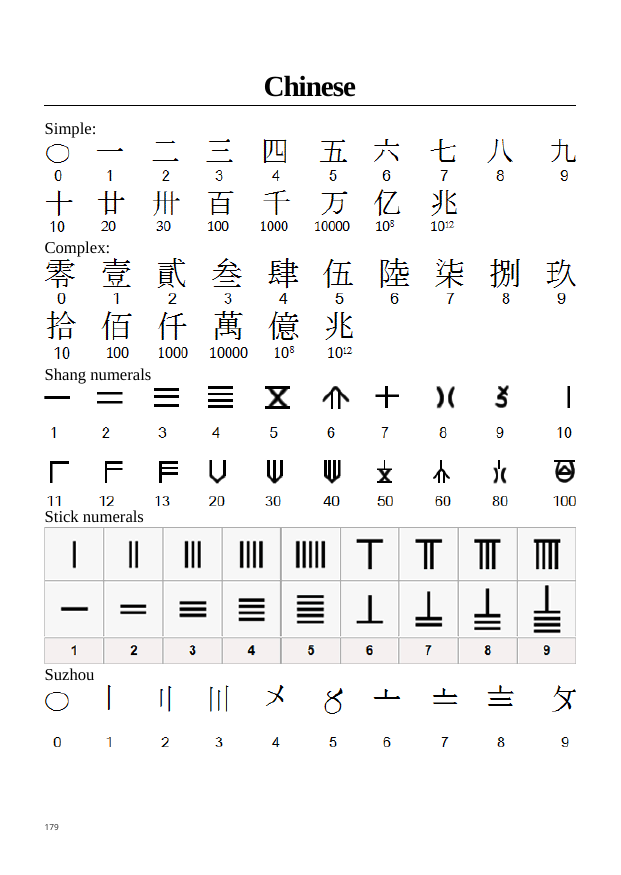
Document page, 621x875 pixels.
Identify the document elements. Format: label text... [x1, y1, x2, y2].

picture [44, 385, 576, 506]
subtitle Chinese [44, 69, 576, 105]
text Shang numerals [44, 365, 576, 384]
picture [44, 685, 576, 747]
text Complex: [44, 238, 576, 257]
picture [44, 527, 576, 664]
text Simple: [44, 118, 576, 138]
picture [44, 139, 576, 237]
text Suzhou [44, 664, 576, 684]
picture [44, 258, 576, 364]
text Stick numerals [44, 507, 576, 526]
